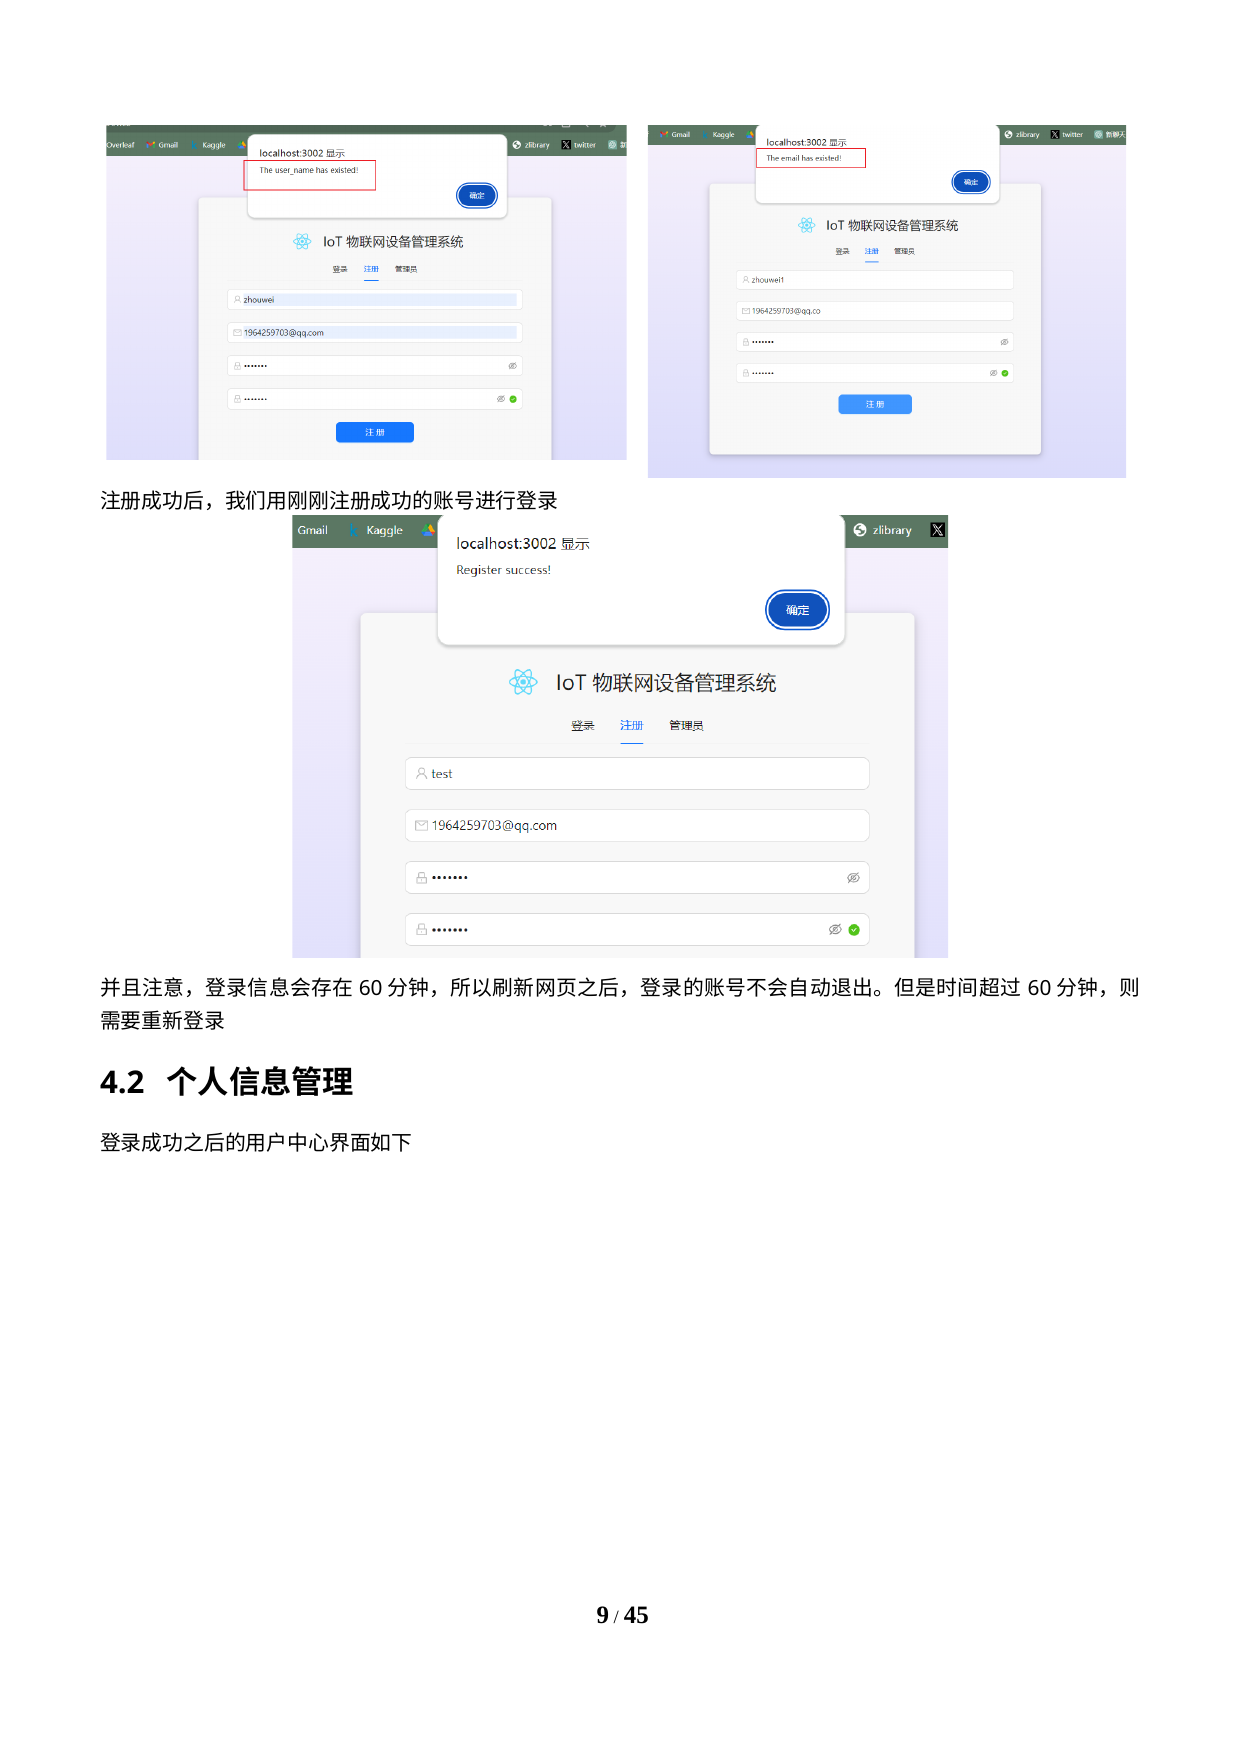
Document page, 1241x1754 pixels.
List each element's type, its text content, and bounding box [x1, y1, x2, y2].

table_cell [100, 125, 633, 483]
text 注册成功后，我们用刚刚注册成功的账号进行登录 [100, 483, 1140, 515]
text 并且注意，登录信息会存在60分钟，所以刷新网页之后，登录的账号不会自动退出。但是时间超过60分钟，则需要重新登录 [100, 970, 1140, 1035]
picture [647, 125, 1127, 478]
subtitle 个人信息管理 [100, 1048, 1140, 1113]
table_cell [634, 125, 1140, 483]
picture [106, 125, 627, 460]
text 登录成功之后的用户中心界面如下 [100, 1125, 1140, 1158]
picture [292, 515, 949, 958]
